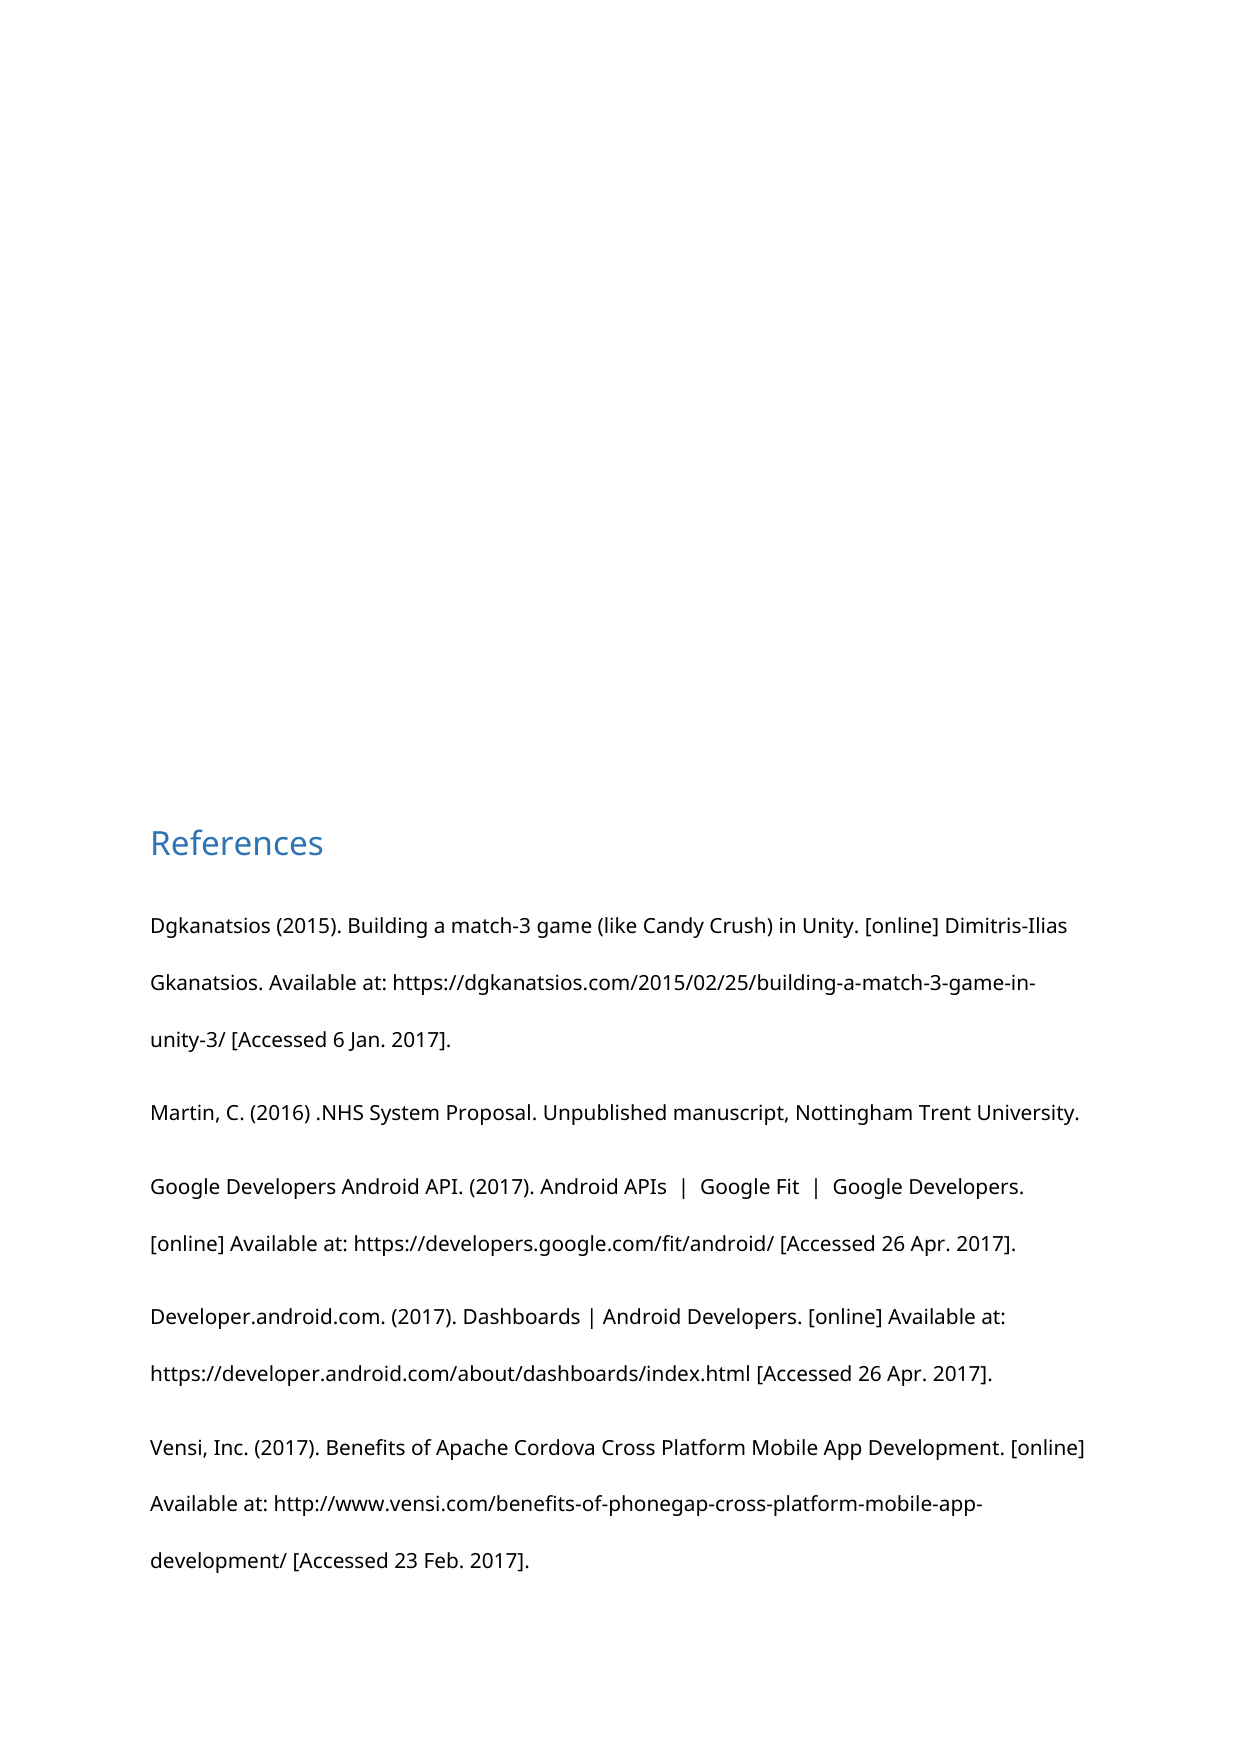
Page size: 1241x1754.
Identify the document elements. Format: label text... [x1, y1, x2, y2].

text Developer.android.com. (2017). Dashboards | Android Developers. [online] Available at: https://developer.android.com/about/dashboards/index.html [Accessed 26 Apr. 2017]. [150, 1302, 1090, 1388]
text Martin, C. (2016) .NHS System Proposal. Unpublished manuscript, Nottingham Trent University. [150, 1098, 1090, 1127]
subtitle References [150, 820, 1090, 866]
text Vensi, Inc. (2017). Benefits of Apache Cordova Cross Platform Mobile App Development. [online] Available at: http://www.vensi.com/benefits-of-phonegap-cross-platform-mobile-app-development/ [Accessed 23 Feb. 2017]. [150, 1433, 1090, 1575]
text Google Developers Android API. (2017). Android APIs | Google Fit | Google Developers. [online] Available at: https://developers.google.com/fit/android/ [Accessed 26 Apr. 2017]. [150, 1172, 1090, 1257]
text Dgkanatsios (2015). Building a match-3 game (like Candy Crush) in Unity. [online] Dimitris-Ilias Gkanatsios. Available at: https://dgkanatsios.com/2015/02/25/building-a-match-3-game-in-unity-3/ [Accessed 6 Jan. 2017]. [150, 911, 1090, 1053]
